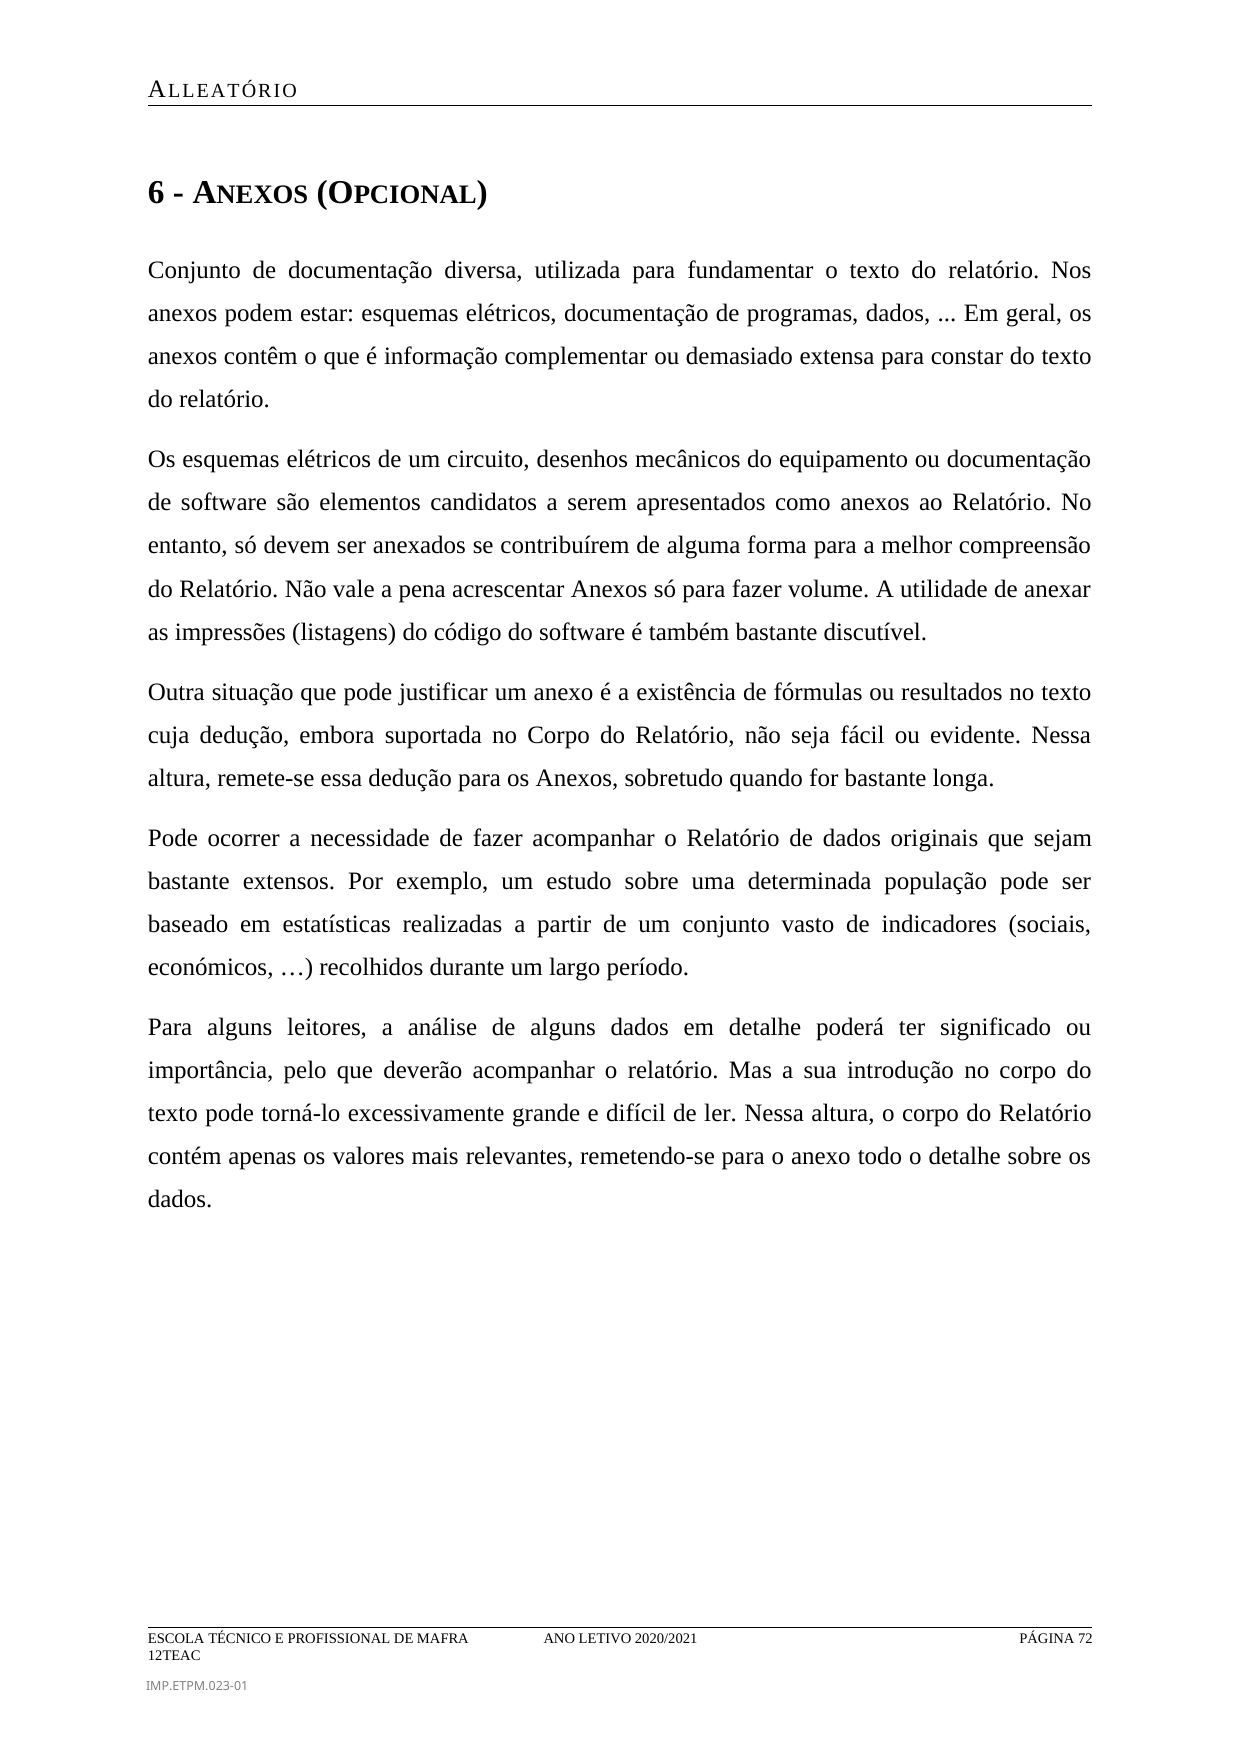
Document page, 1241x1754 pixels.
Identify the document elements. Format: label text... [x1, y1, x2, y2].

text Os esquemas elétricos de um circuito, desenhos mecânicos do equipamento ou documentação de software são elementos candidatos a serem apresentados como anexos ao Relatório. No entanto, só devem ser anexados se contribuírem de alguma forma para a melhor compreensão do Relatório. Não vale a pena acrescentar Anexos só para fazer volume. A utilidade de anexar as impressões (listagens) do código do software é também bastante discutível. [148, 444, 1092, 646]
text Para alguns leitores, a análise de alguns dados em detalhe poderá ter significado ou importância, pelo que deverão acompanhar o relatório. Mas a sua introdução no corpo do texto pode torná-lo excessivamente grande e difícil de ler. Nessa altura, o corpo do Relatório contém apenas os valores mais relevantes, remetendo-se para o anexo todo o detalhe sobre os dados. [148, 1012, 1092, 1213]
subtitle Anexos (Opcional) [148, 173, 1092, 211]
text Conjunto de documentação diversa, utilizada para fundamentar o texto do relatório. Nos anexos podem estar: esquemas elétricos, documentação de programas, dados, ... Em geral, os anexos contêm o que é informação complementar ou demasiado extensa para constar do texto do relatório. [148, 255, 1092, 413]
text Pode ocorrer a necessidade de fazer acompanhar o Relatório de dados originais que sejam bastante extensos. Por exemplo, um estudo sobre uma determinada população pode ser baseado em estatísticas realizadas a partir de um conjunto vasto de indicadores (sociais, económicos, …) recolhidos durante um largo período. [148, 823, 1092, 981]
text Outra situação que pode justificar um anexo é a existência de fórmulas ou resultados no texto cuja dedução, embora suportada no Corpo do Relatório, não seja fácil ou evidente. Nessa altura, remete-se essa dedução para os Anexos, sobretudo quando for bastante longa. [148, 677, 1092, 792]
